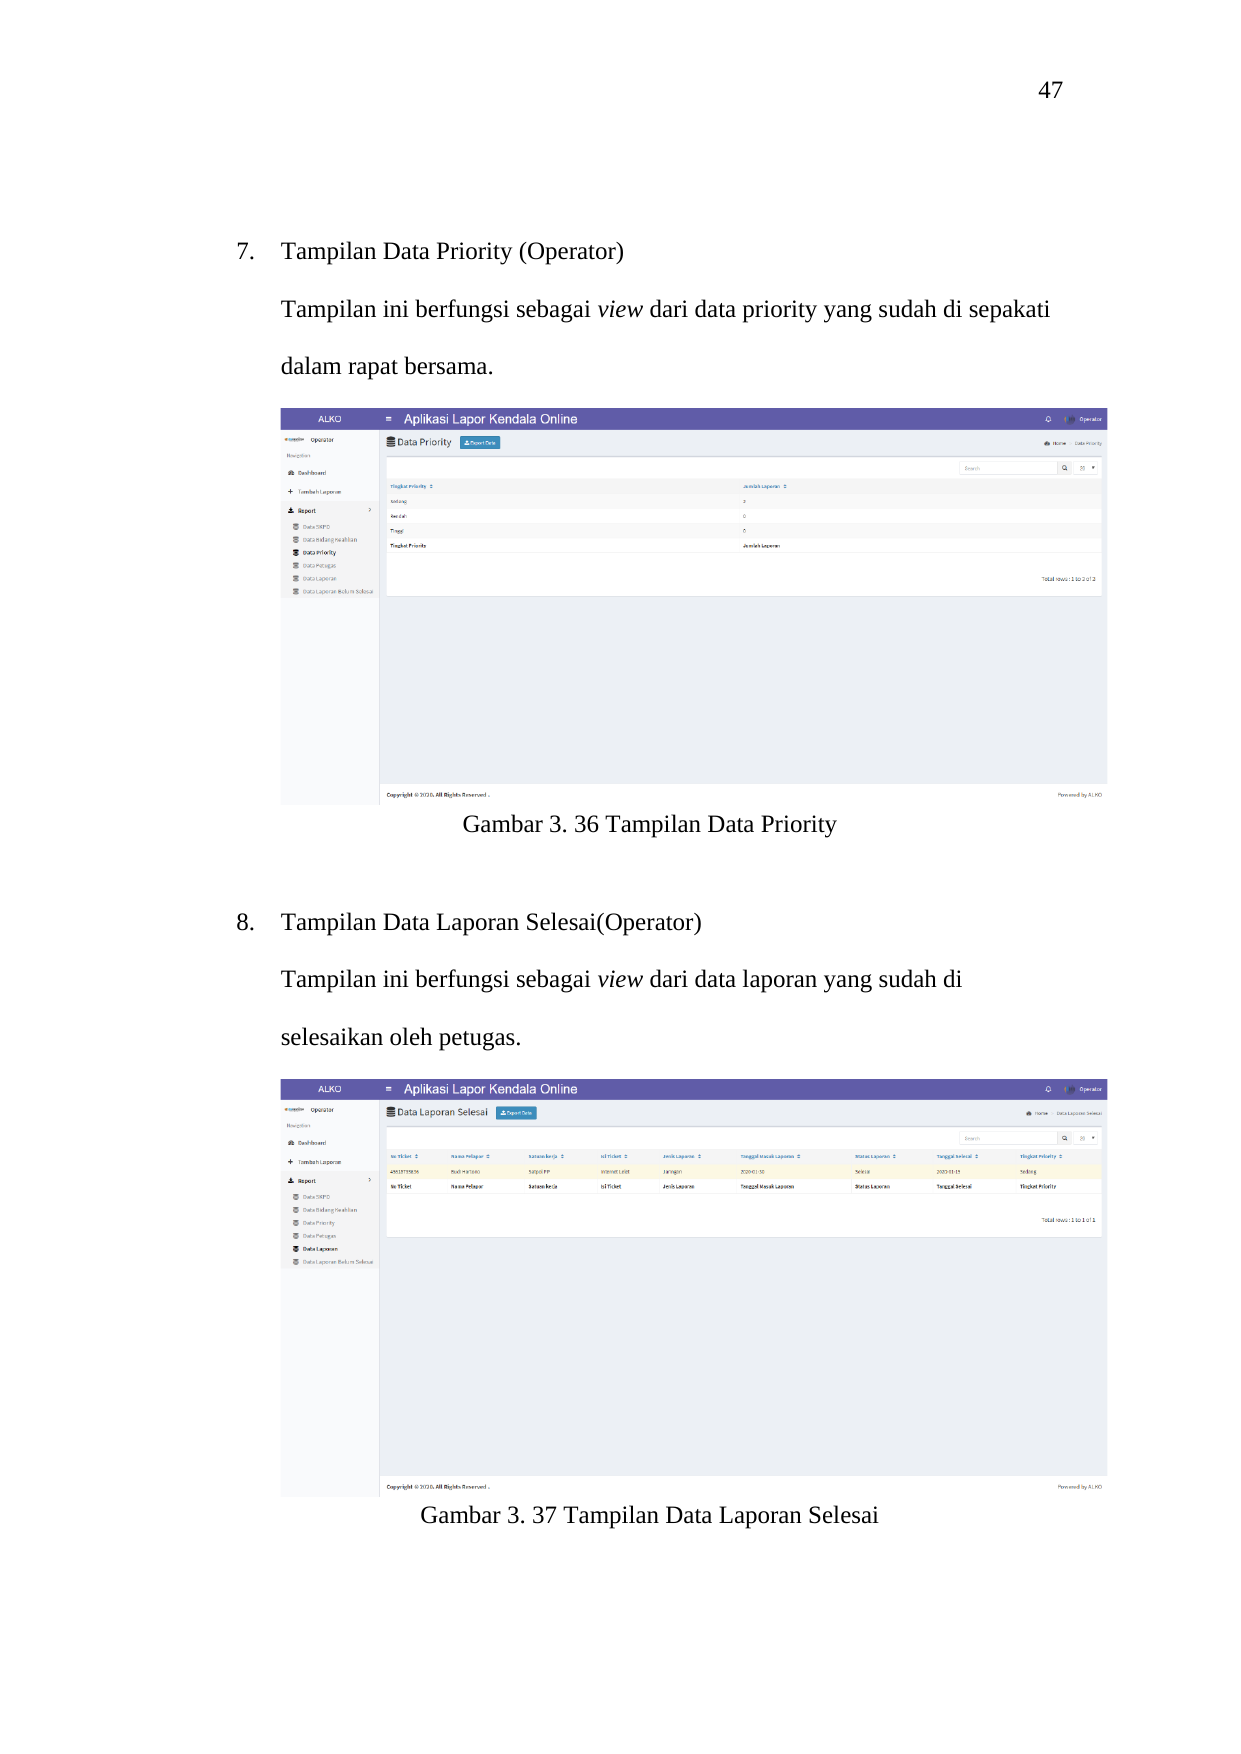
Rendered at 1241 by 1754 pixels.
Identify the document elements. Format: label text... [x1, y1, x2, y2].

list Tampilan ini berfungsi sebagai view dari data laporan yang sudah di selesaikan oleh petugas. [281, 964, 1063, 1050]
list Tampilan Data Laporan Selesai(Operator) [236, 907, 1063, 935]
list Tampilan ini berfungsi sebagai view dari data priority yang sudah di sepakati dalam rapat bersama. [281, 294, 1063, 380]
picture [280, 1079, 1108, 1497]
list Tampilan Data Priority (Operator) [236, 236, 1063, 265]
picture [280, 408, 1108, 805]
text Gambar 3. 37 Tampilan Data Laporan Selesai [236, 1501, 1063, 1529]
text Gambar 3. 36 Tampilan Data Priority [236, 809, 1063, 838]
